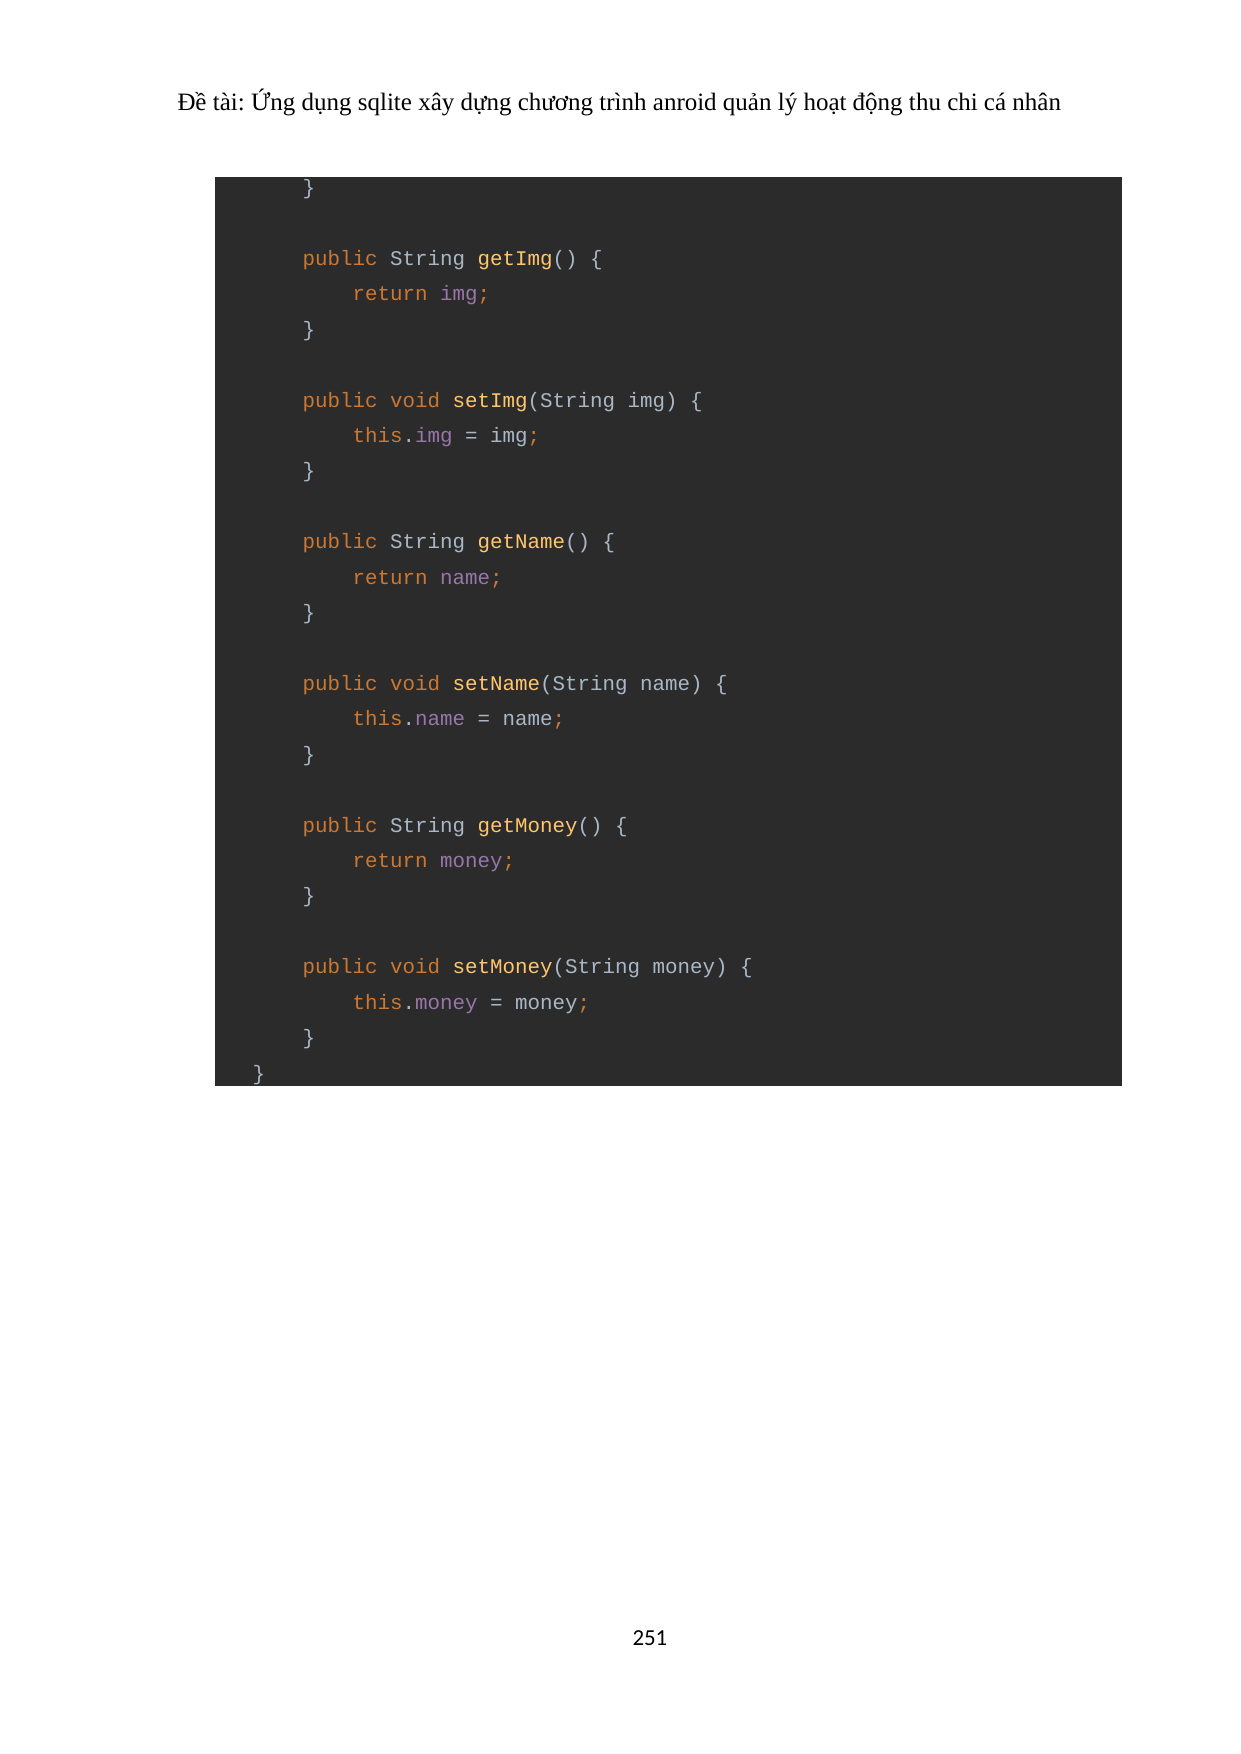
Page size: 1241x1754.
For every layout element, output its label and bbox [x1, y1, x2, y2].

list [215, 177, 1122, 1086]
